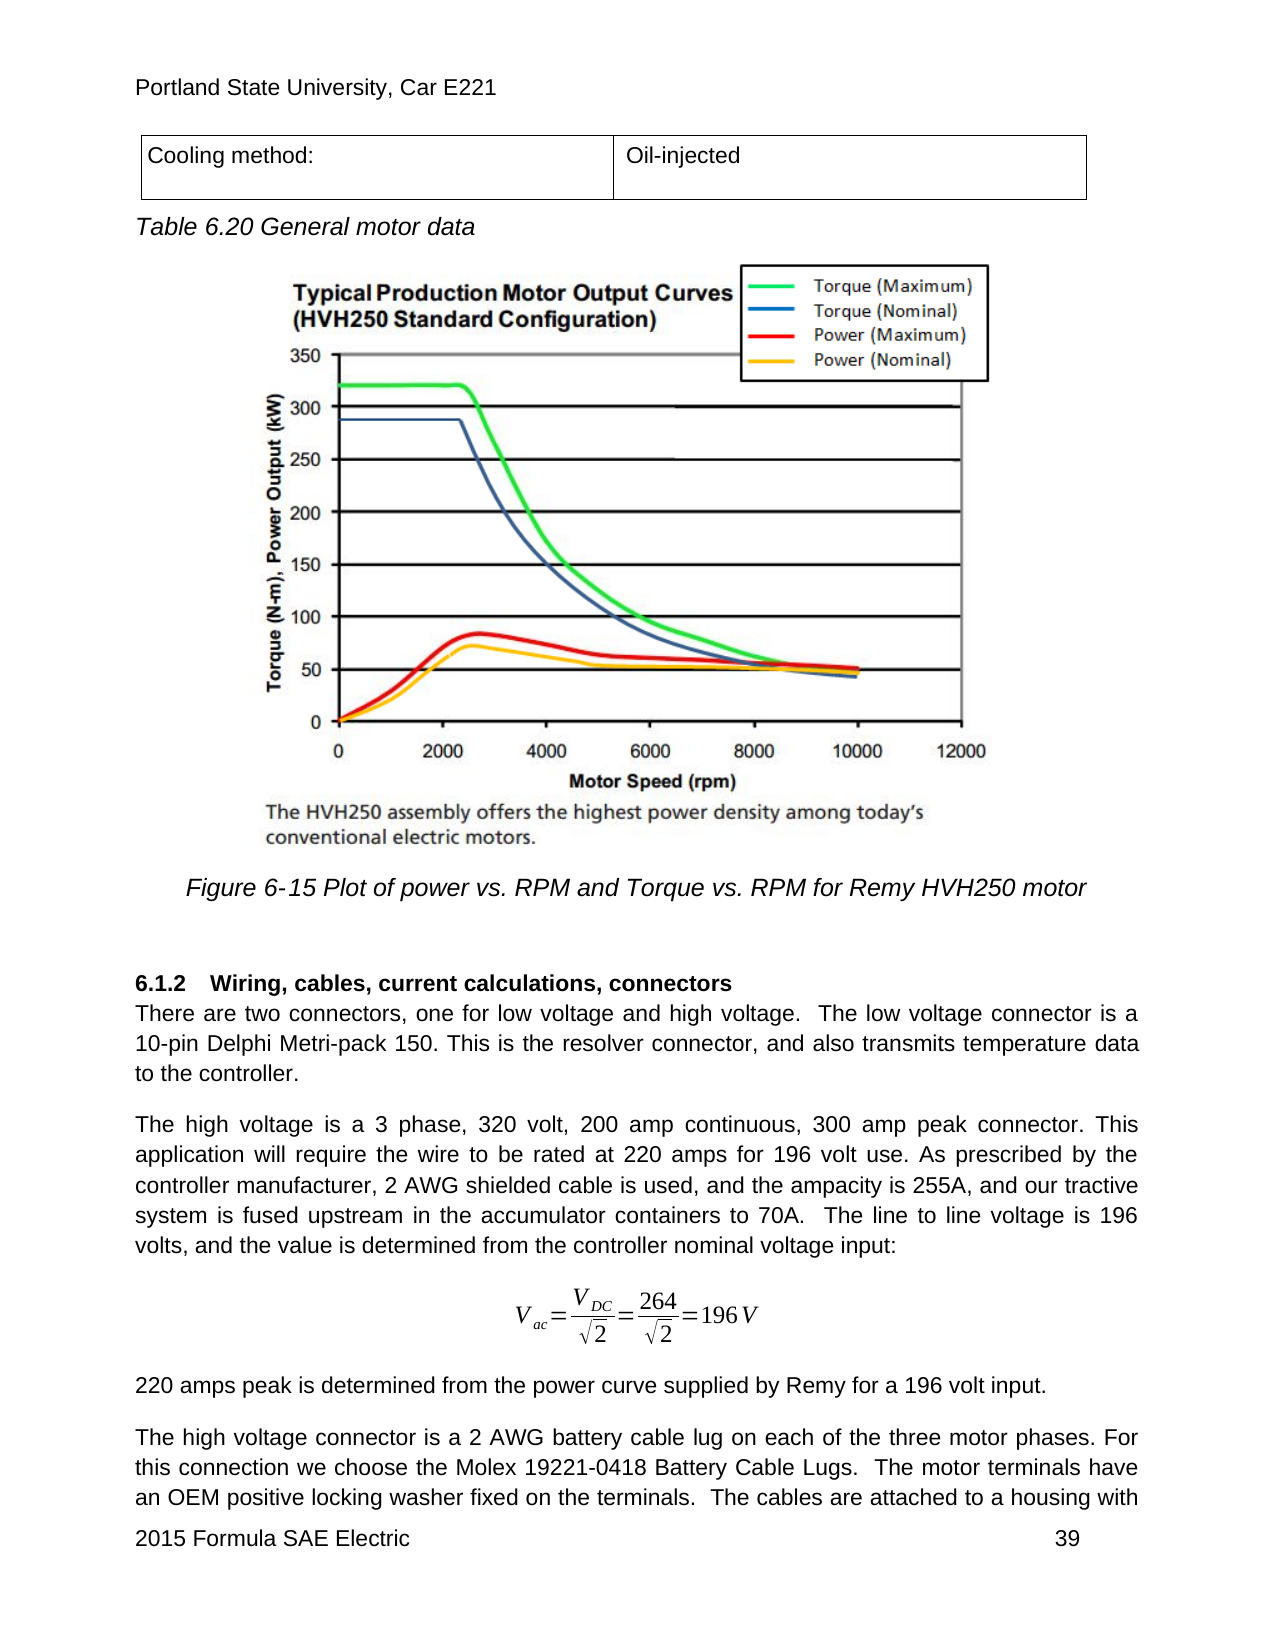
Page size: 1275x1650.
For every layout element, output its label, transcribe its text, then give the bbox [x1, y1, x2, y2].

text The high voltage is a 3 phase, 320 volt, 200 amp continuous, 300 amp peak connector. This application will require the wire to be rated at 220 amps for 196 volt use. As prescribed by the controller manufacturer, 2 AWG shielded cable is used, and the ampacity is 255A, and our tractive system is fused upstream in the accumulator containers to 70A. The line to line voltage is 196 volts, and the value is determined from the controller nominal voltage input: [135, 1111, 1140, 1258]
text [135, 1423, 1140, 1510]
text There are two connectors, one for low voltage and high voltage. The low voltage connector is a 10-pin Delphi Metri-pack 150. This is the resolver connector, and also transmits temperature data to the controller. [135, 1000, 1140, 1086]
text 220 amps peak is determined from the power curve supplied by Remy for a 196 volt input. [135, 1372, 1140, 1399]
table_cell Cooling method: [142, 136, 613, 198]
picture [232, 257, 1043, 849]
subtitle Wiring, cables, current calculations, connectors [135, 969, 1140, 996]
table_cell Oil-injected [614, 136, 1086, 198]
